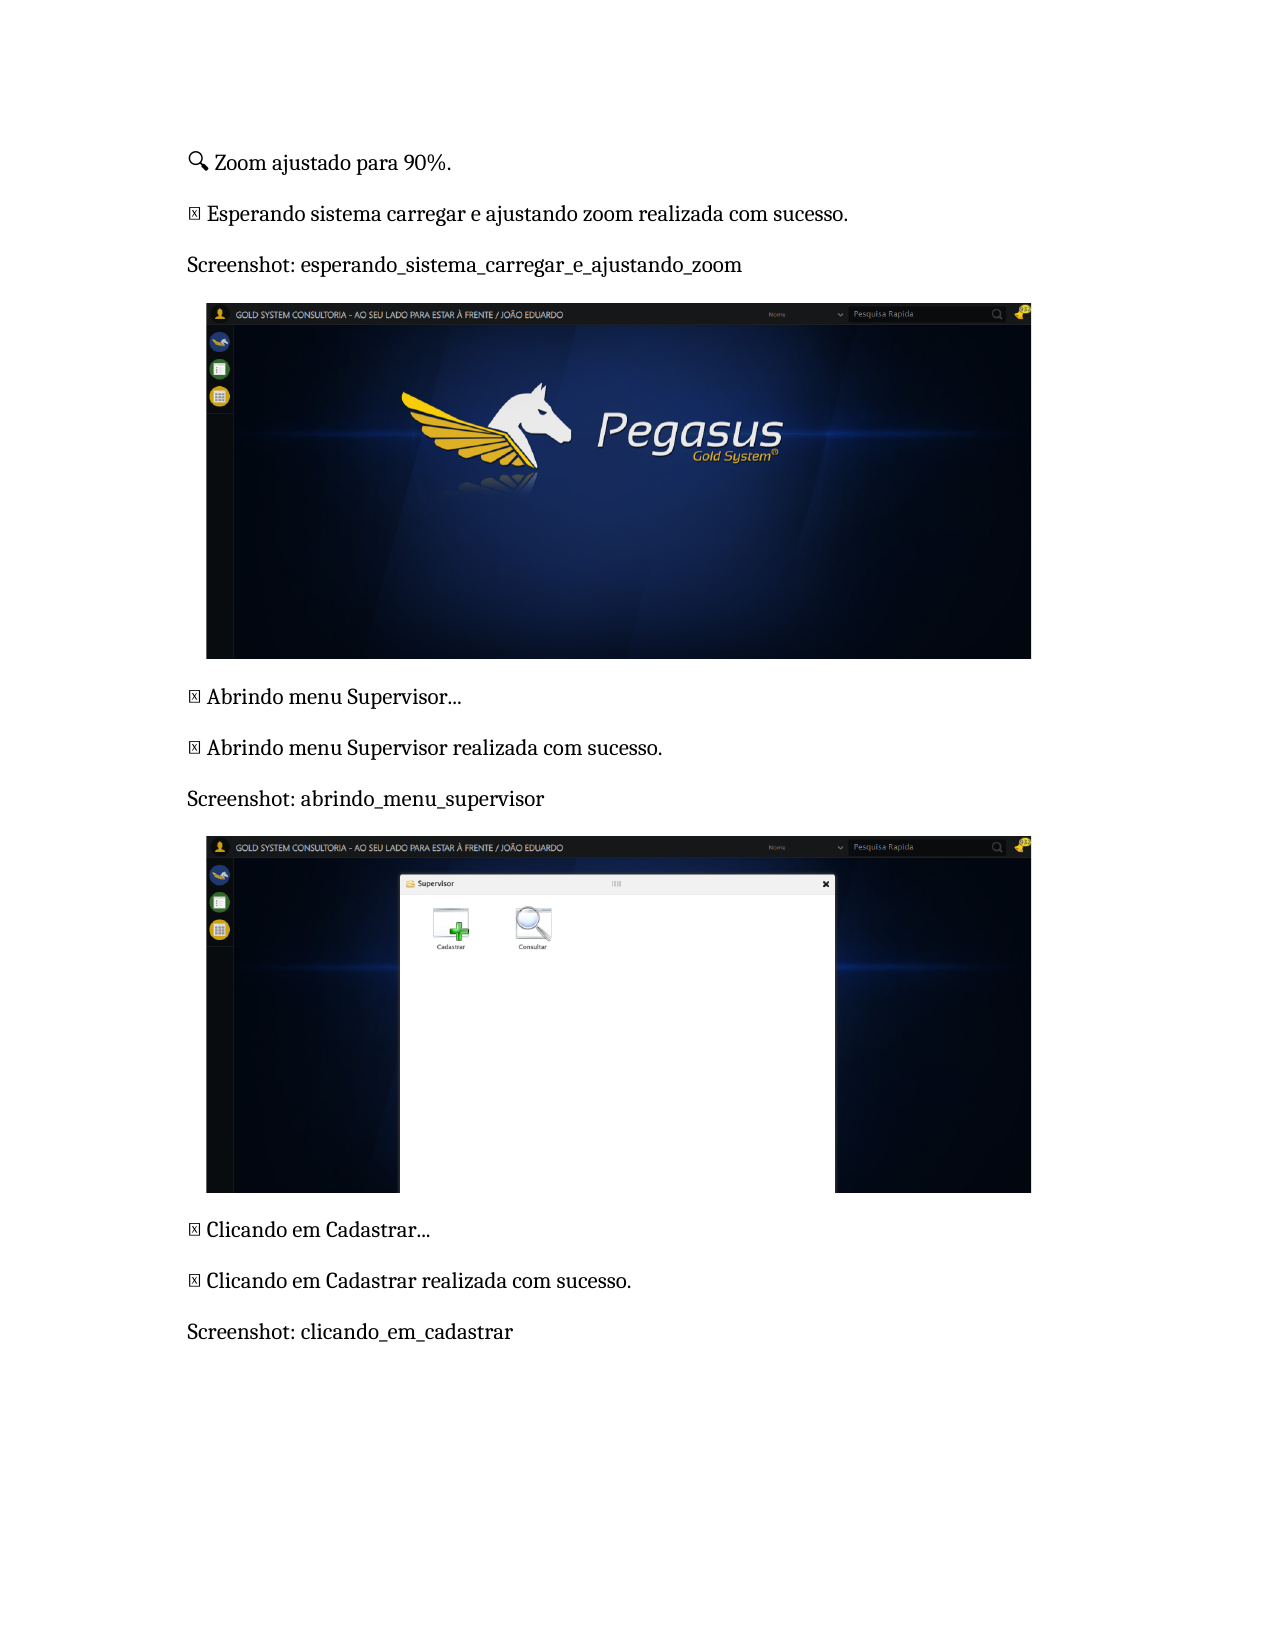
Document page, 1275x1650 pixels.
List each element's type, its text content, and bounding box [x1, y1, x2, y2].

text Screenshot: esperando_sistema_carregar_e_ajustando_zoom [187, 252, 1087, 278]
text ✅ Esperando sistema carregar e ajustando zoom realizada com sucesso. [187, 201, 1087, 227]
picture [206, 303, 1032, 659]
text 🔄 Abrindo menu Supervisor... [187, 683, 1087, 710]
text Screenshot: abrindo_menu_supervisor [187, 786, 1087, 812]
text ✅ Abrindo menu Supervisor realizada com sucesso. [187, 734, 1087, 761]
text Screenshot: clicando_em_cadastrar [187, 1319, 1087, 1346]
text ✅ Clicando em Cadastrar realizada com sucesso. [187, 1268, 1087, 1294]
picture [206, 836, 1032, 1193]
text 🔍 Zoom ajustado para 90%. [187, 150, 1087, 176]
text 🔄 Clicando em Cadastrar... [187, 1217, 1087, 1243]
